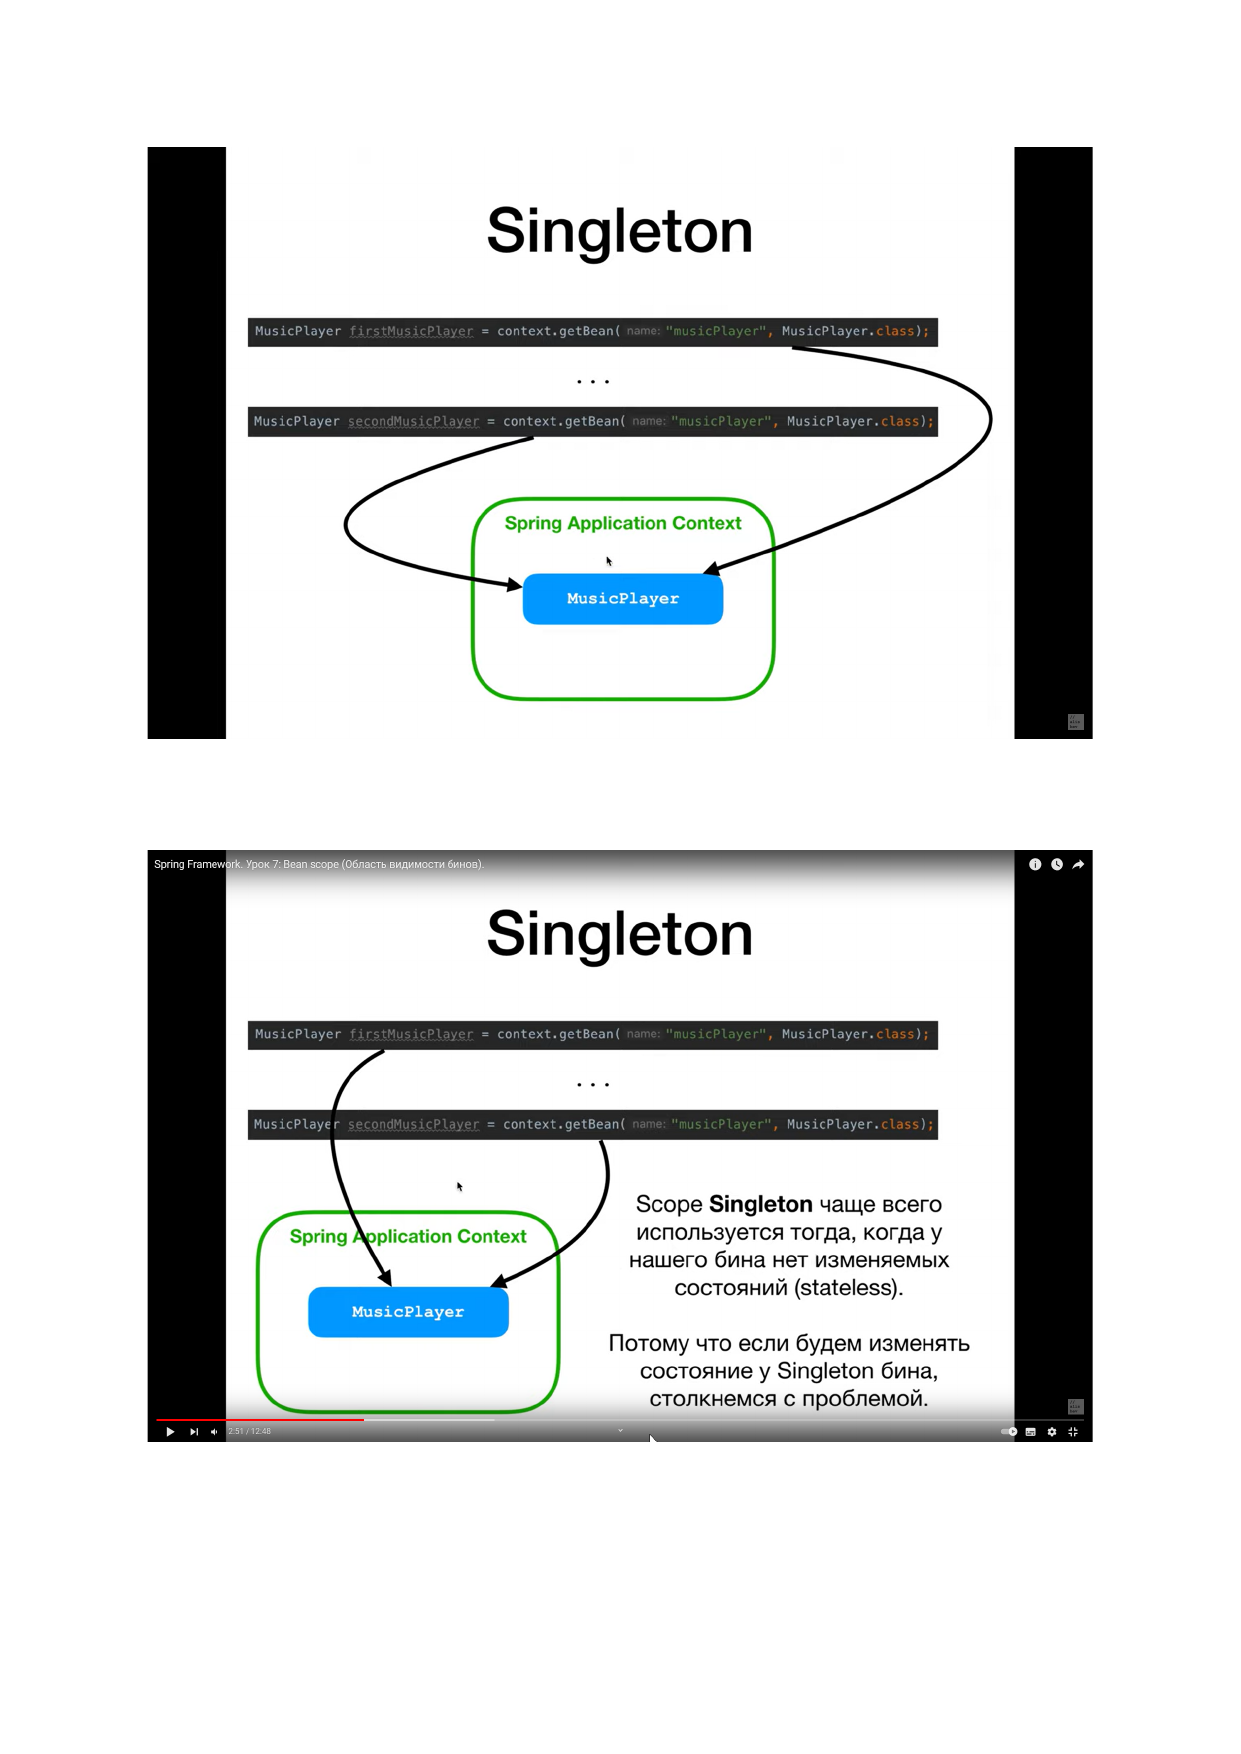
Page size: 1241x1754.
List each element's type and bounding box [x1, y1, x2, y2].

picture [147, 147, 1093, 739]
picture [147, 850, 1093, 1442]
